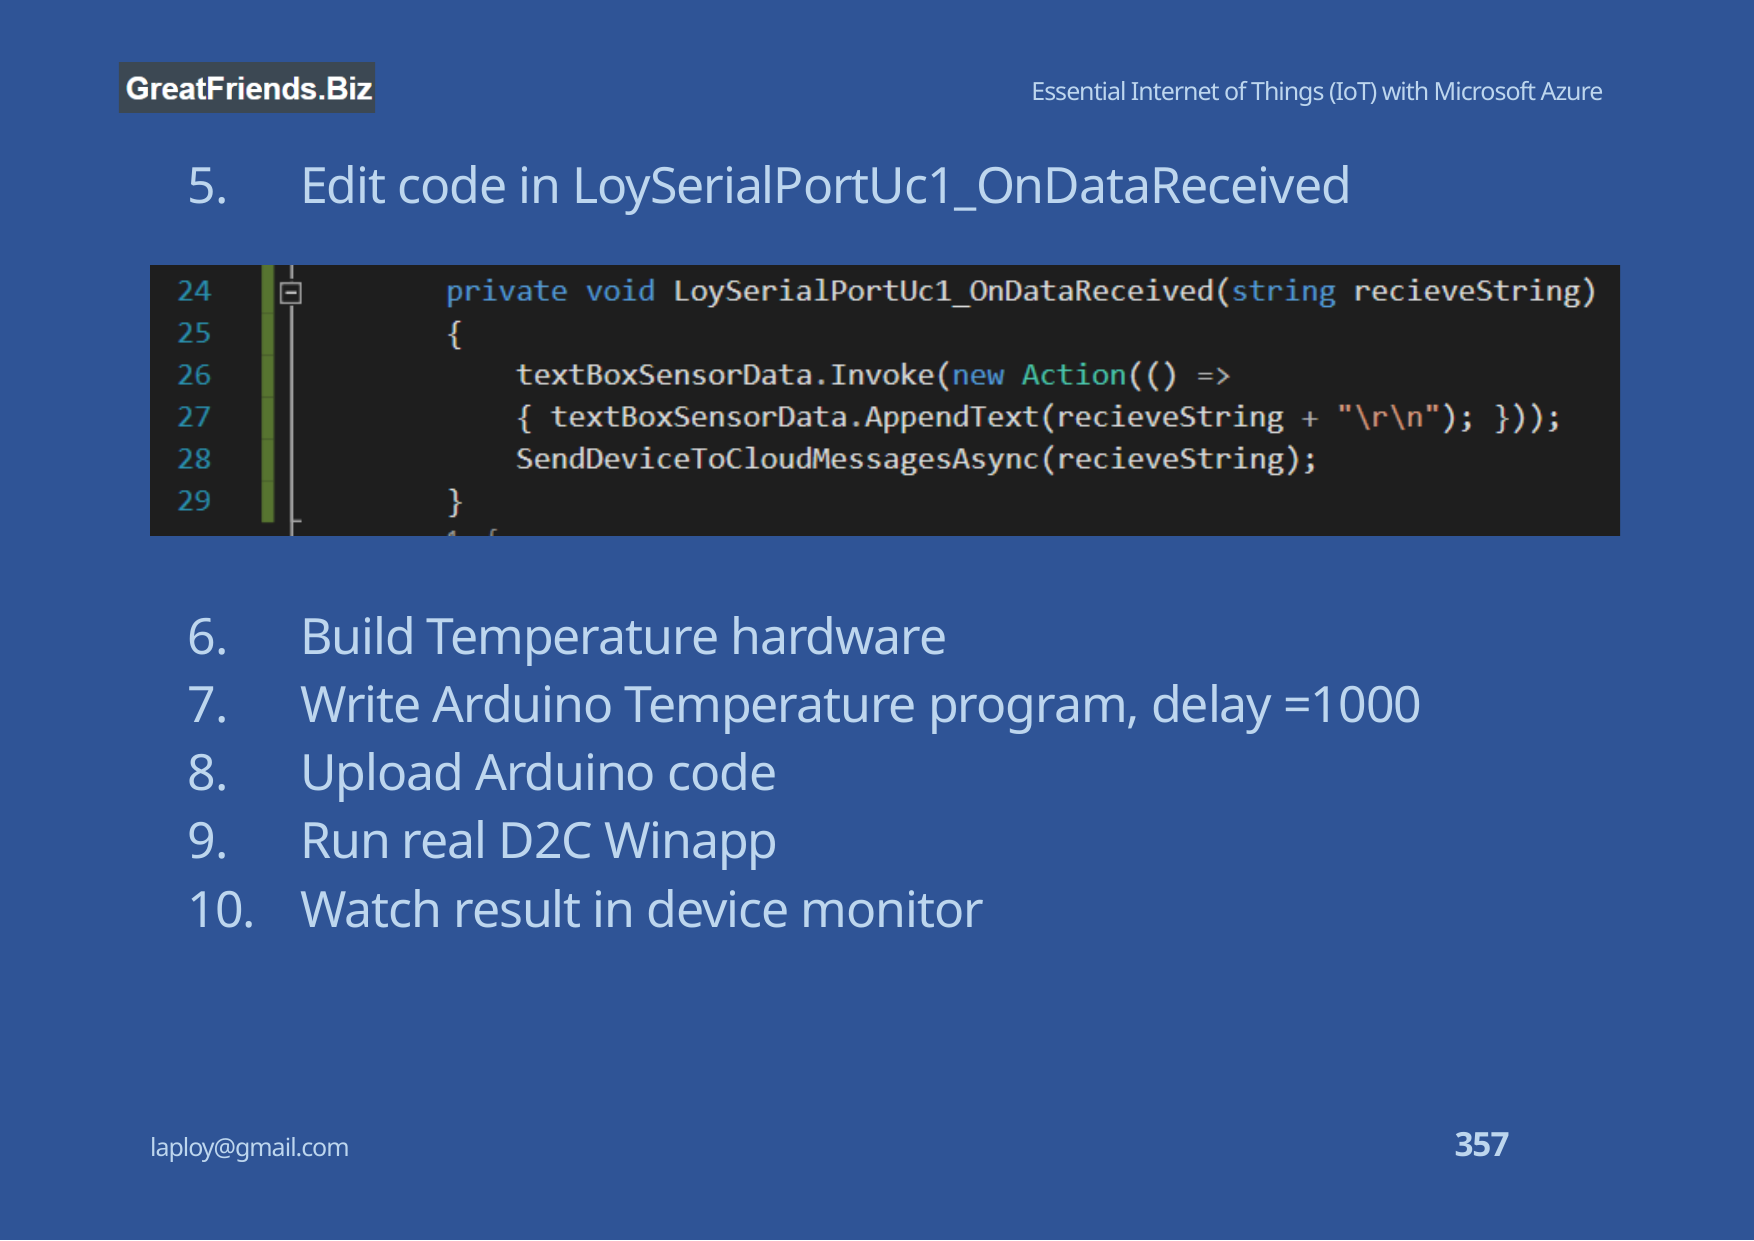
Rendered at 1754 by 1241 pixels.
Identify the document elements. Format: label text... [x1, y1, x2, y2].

title Build Temperature hardware [187, 601, 1604, 669]
picture [150, 265, 1621, 536]
title Run real D2C Winapp [187, 805, 1604, 873]
title Write Arduino Temperature program, delay =1000 [187, 669, 1604, 737]
picture [118, 62, 375, 113]
title Upload Arduino code [187, 737, 1604, 805]
title Watch result in device monitor [187, 873, 1604, 942]
title Edit code in LoySerialPortUc1_OnDataReceived [187, 150, 1604, 218]
